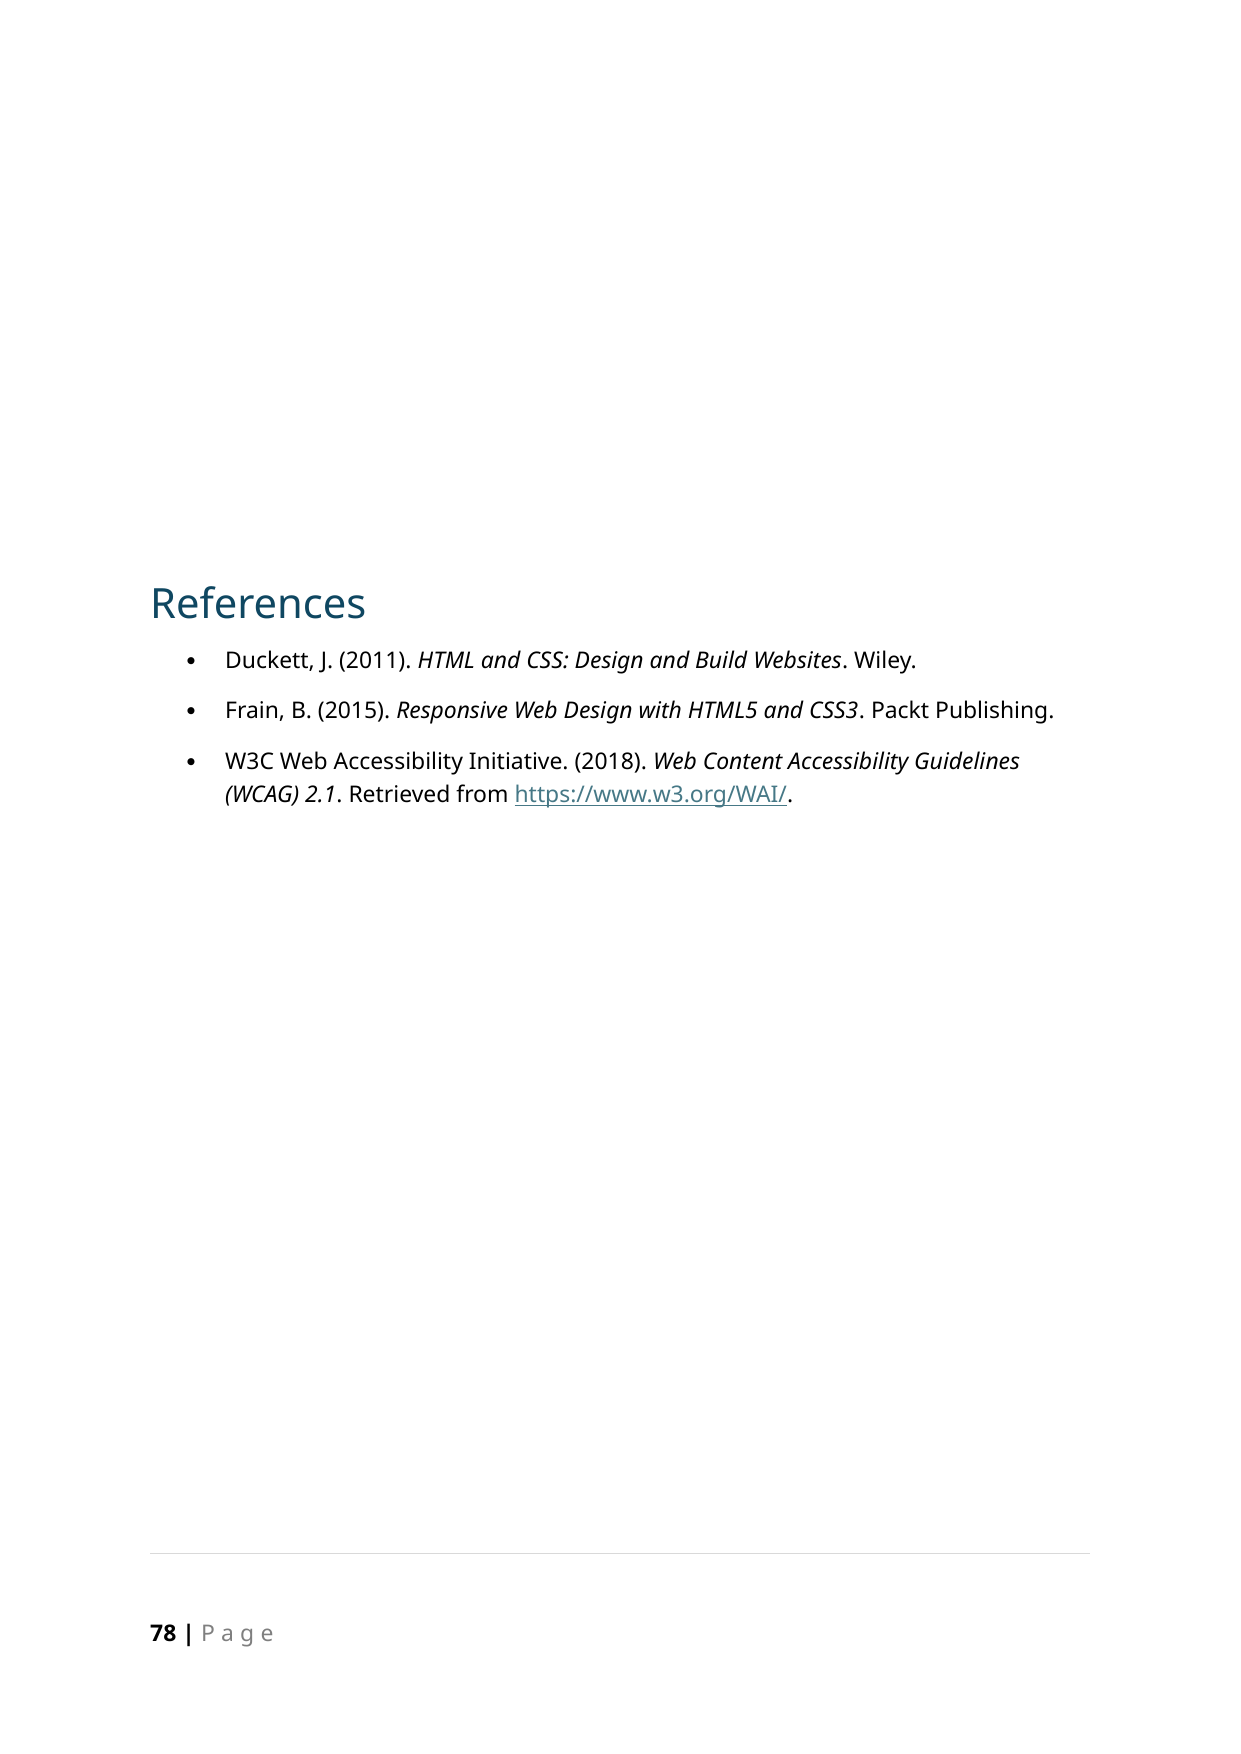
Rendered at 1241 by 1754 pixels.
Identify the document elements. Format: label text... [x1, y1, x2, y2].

list W3C Web Accessibility Initiative. (2018). Web Content Accessibility Guidelines (WCAG) 2.1. Retrieved from https://www.w3.org/WAI/. [187, 744, 1090, 809]
list Duckett, J. (2011). HTML and CSS: Design and Build Websites. Wiley. [187, 644, 1090, 675]
list Frain, B. (2015). Responsive Web Design with HTML5 and CSS3. Packt Publishing. [187, 694, 1090, 725]
subtitle References [150, 574, 1090, 631]
